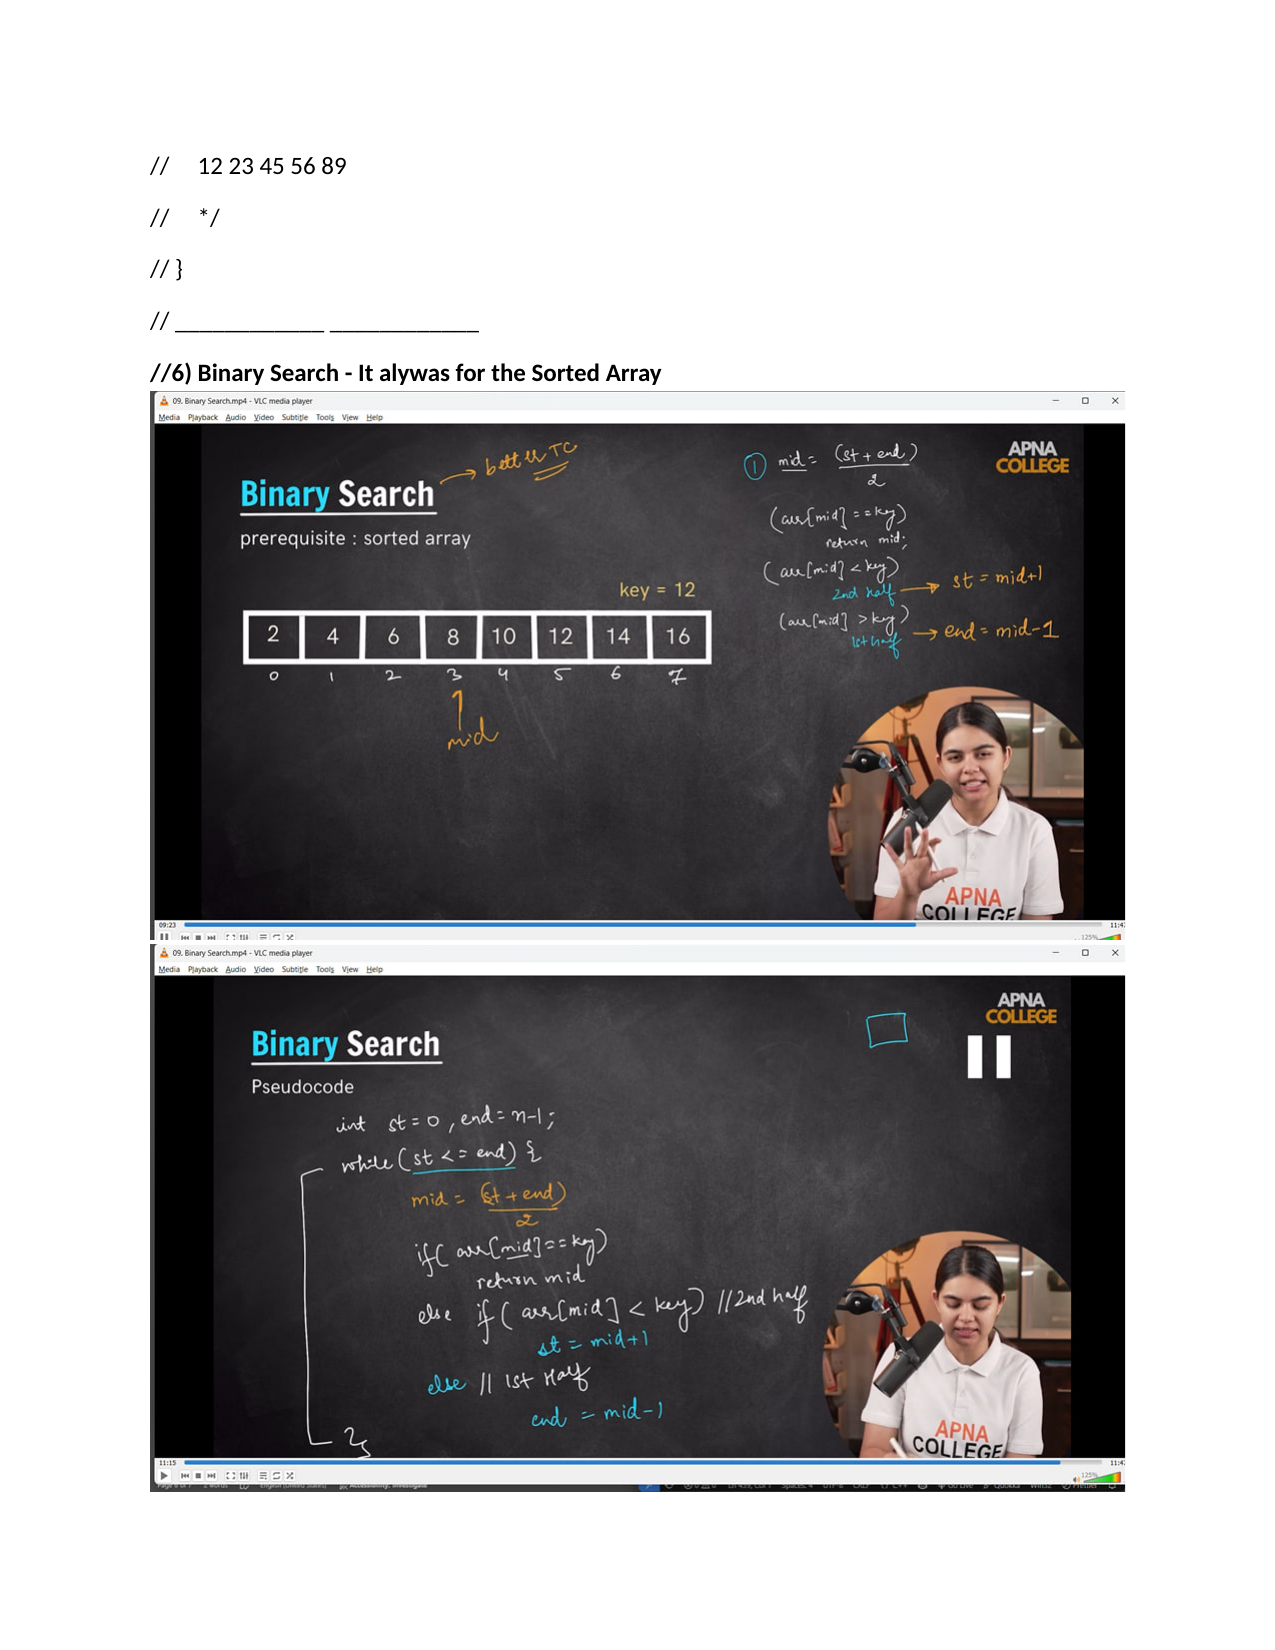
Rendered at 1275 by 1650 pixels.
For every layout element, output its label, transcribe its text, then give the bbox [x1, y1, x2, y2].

text // } [150, 253, 1125, 284]
text // ____________ ____________ [150, 305, 1125, 336]
text // */ [150, 202, 1125, 232]
text //6) Binary Search - It alywas for the Sorted Array [150, 357, 1125, 391]
picture [150, 944, 1125, 1492]
text // 12 23 45 56 89 [150, 150, 1125, 181]
picture [150, 391, 1125, 940]
